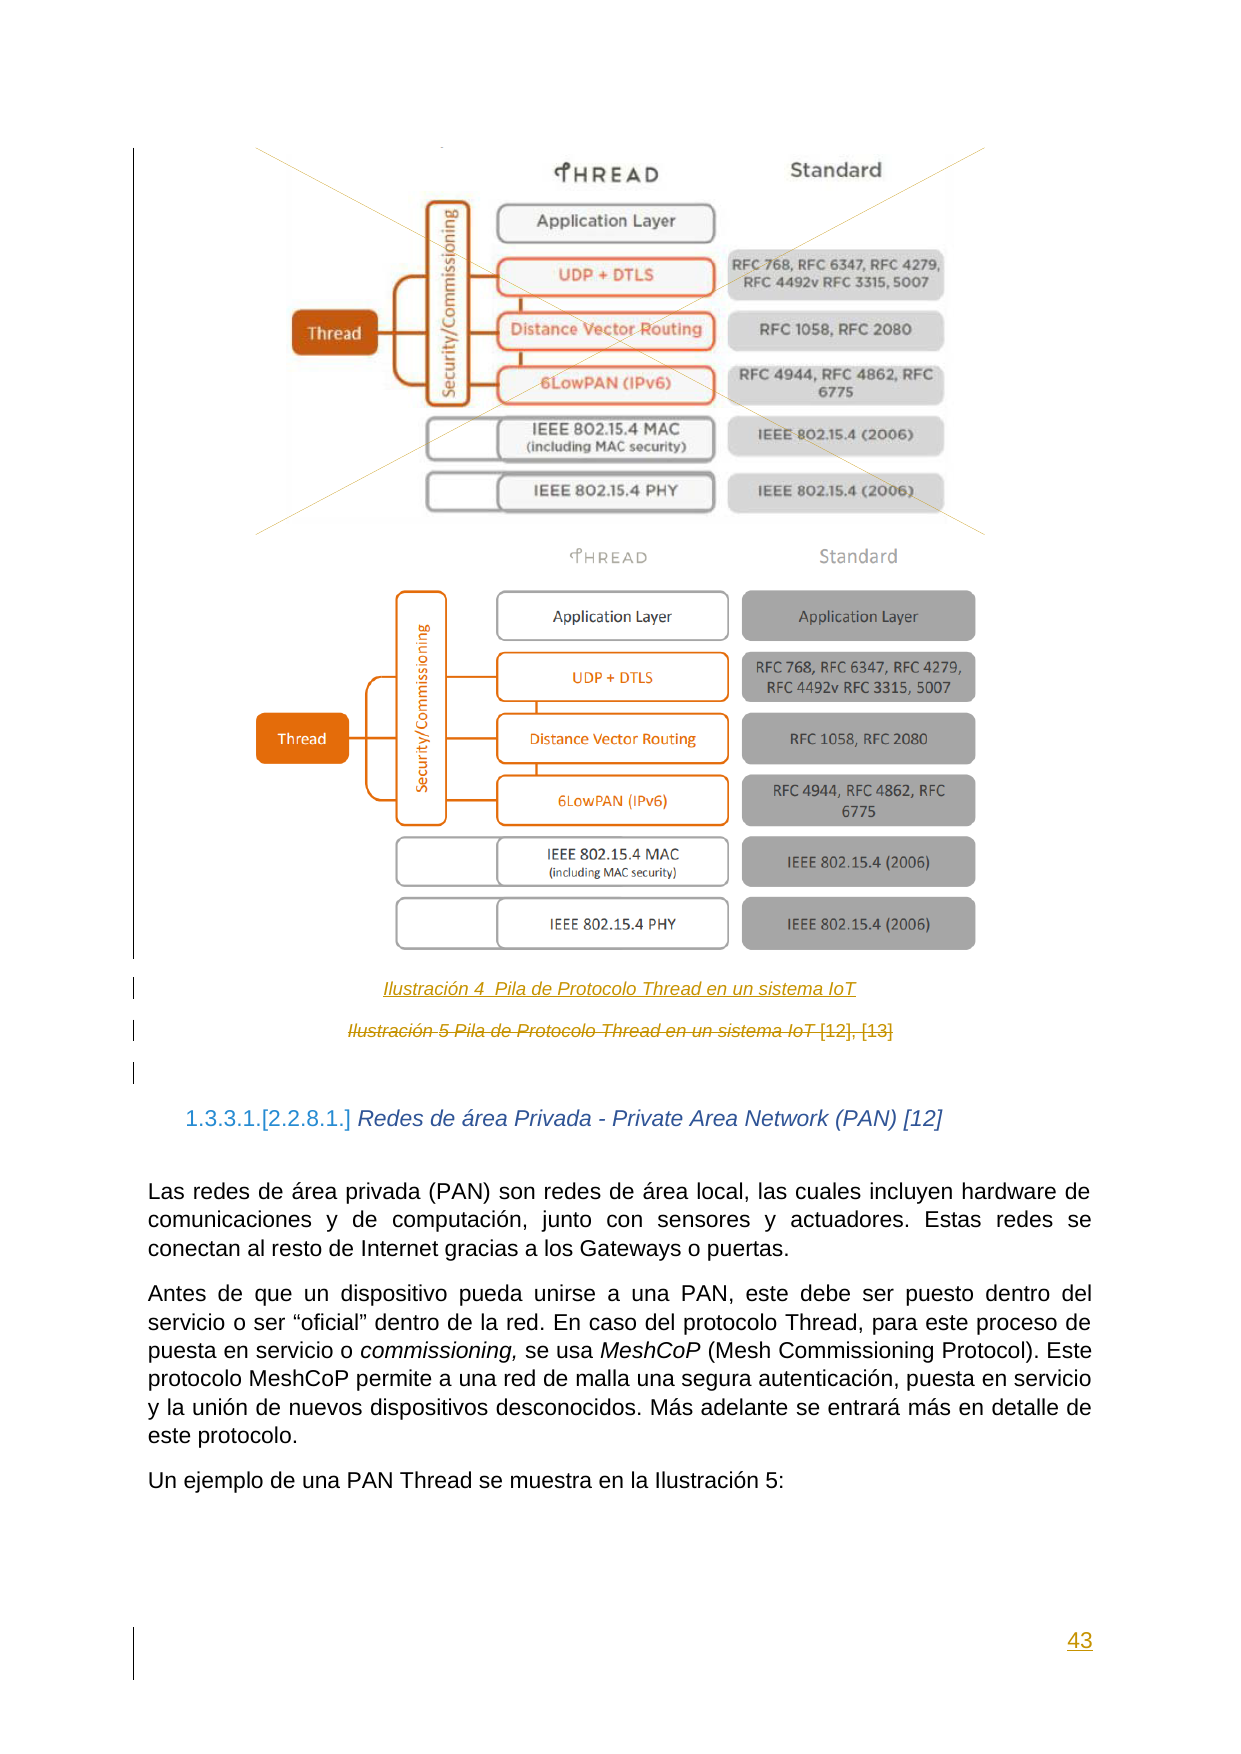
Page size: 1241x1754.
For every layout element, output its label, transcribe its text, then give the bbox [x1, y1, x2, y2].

picture [258, 342, 983, 535]
picture [622, 149, 985, 534]
picture [255, 149, 618, 534]
text Antes de que un dispositivo pueda unirse a una PAN, este debe ser puesto dentro del servicio o ser “oficial” dentro de la red. En caso del protocolo Thread, para este proceso de puesta en servicio o commissioning, se usa MeshCoP (Mesh Commissioning Protocol). Este protocolo MeshCoP permite a una red de malla una segura autenticación, puesta en servicio y la unión de nuevos dispositivos desconocidos. Más adelante se entrará más en detalle de este protocolo. [148, 1280, 1092, 1448]
text Un ejemplo de una PAN Thread se muestra en la Ilustración 5: [148, 1467, 1092, 1494]
subtitle Redes de área Privada - Private Area Network (PAN) [12] [185, 1104, 1092, 1131]
picture [248, 536, 992, 959]
text Las redes de área privada (PAN) son redes de área local, las cuales incluyen hardware de comunicaciones y de computación, junto con sensores y actuadores. Estas redes se conectan al resto de Internet gracias a los Gateways o puertas. [148, 1178, 1092, 1261]
picture [257, 147, 983, 340]
